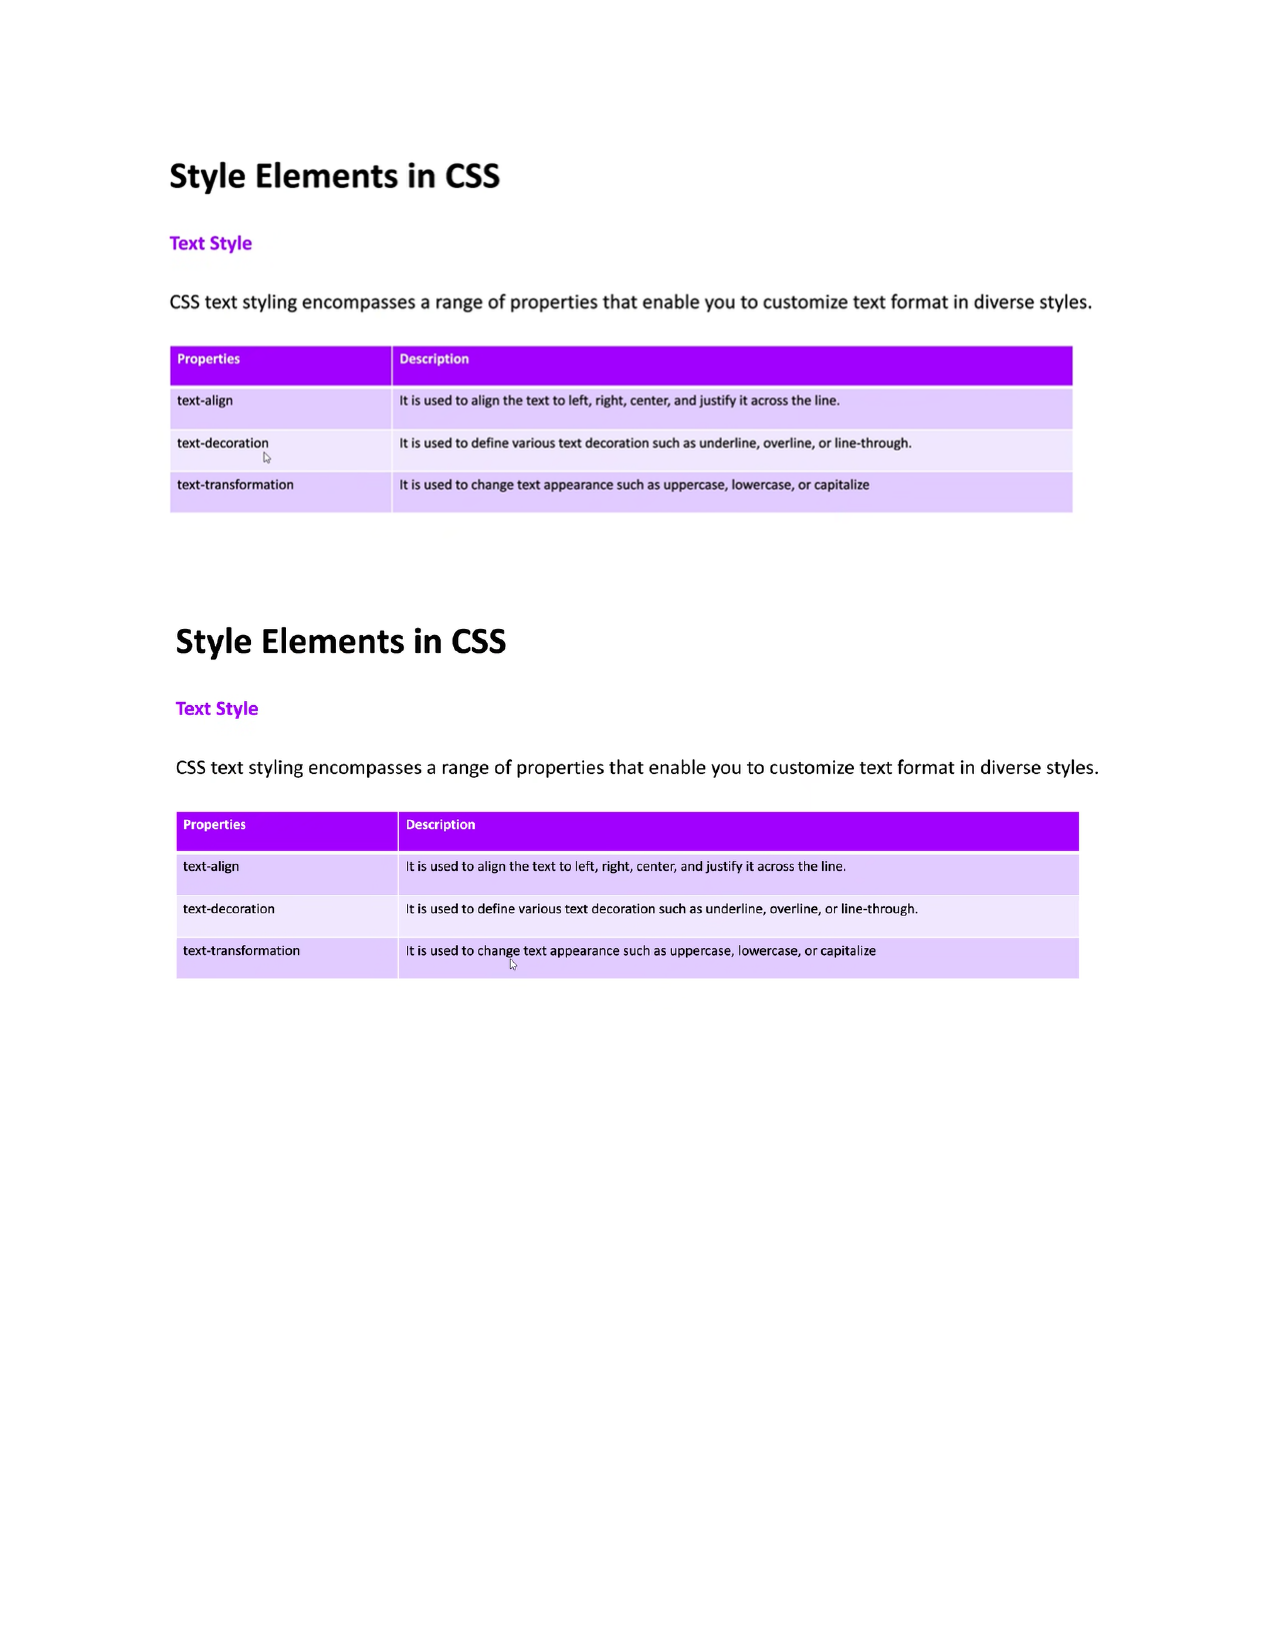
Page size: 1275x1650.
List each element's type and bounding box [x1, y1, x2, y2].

picture [150, 616, 1125, 1062]
picture [150, 150, 1125, 595]
